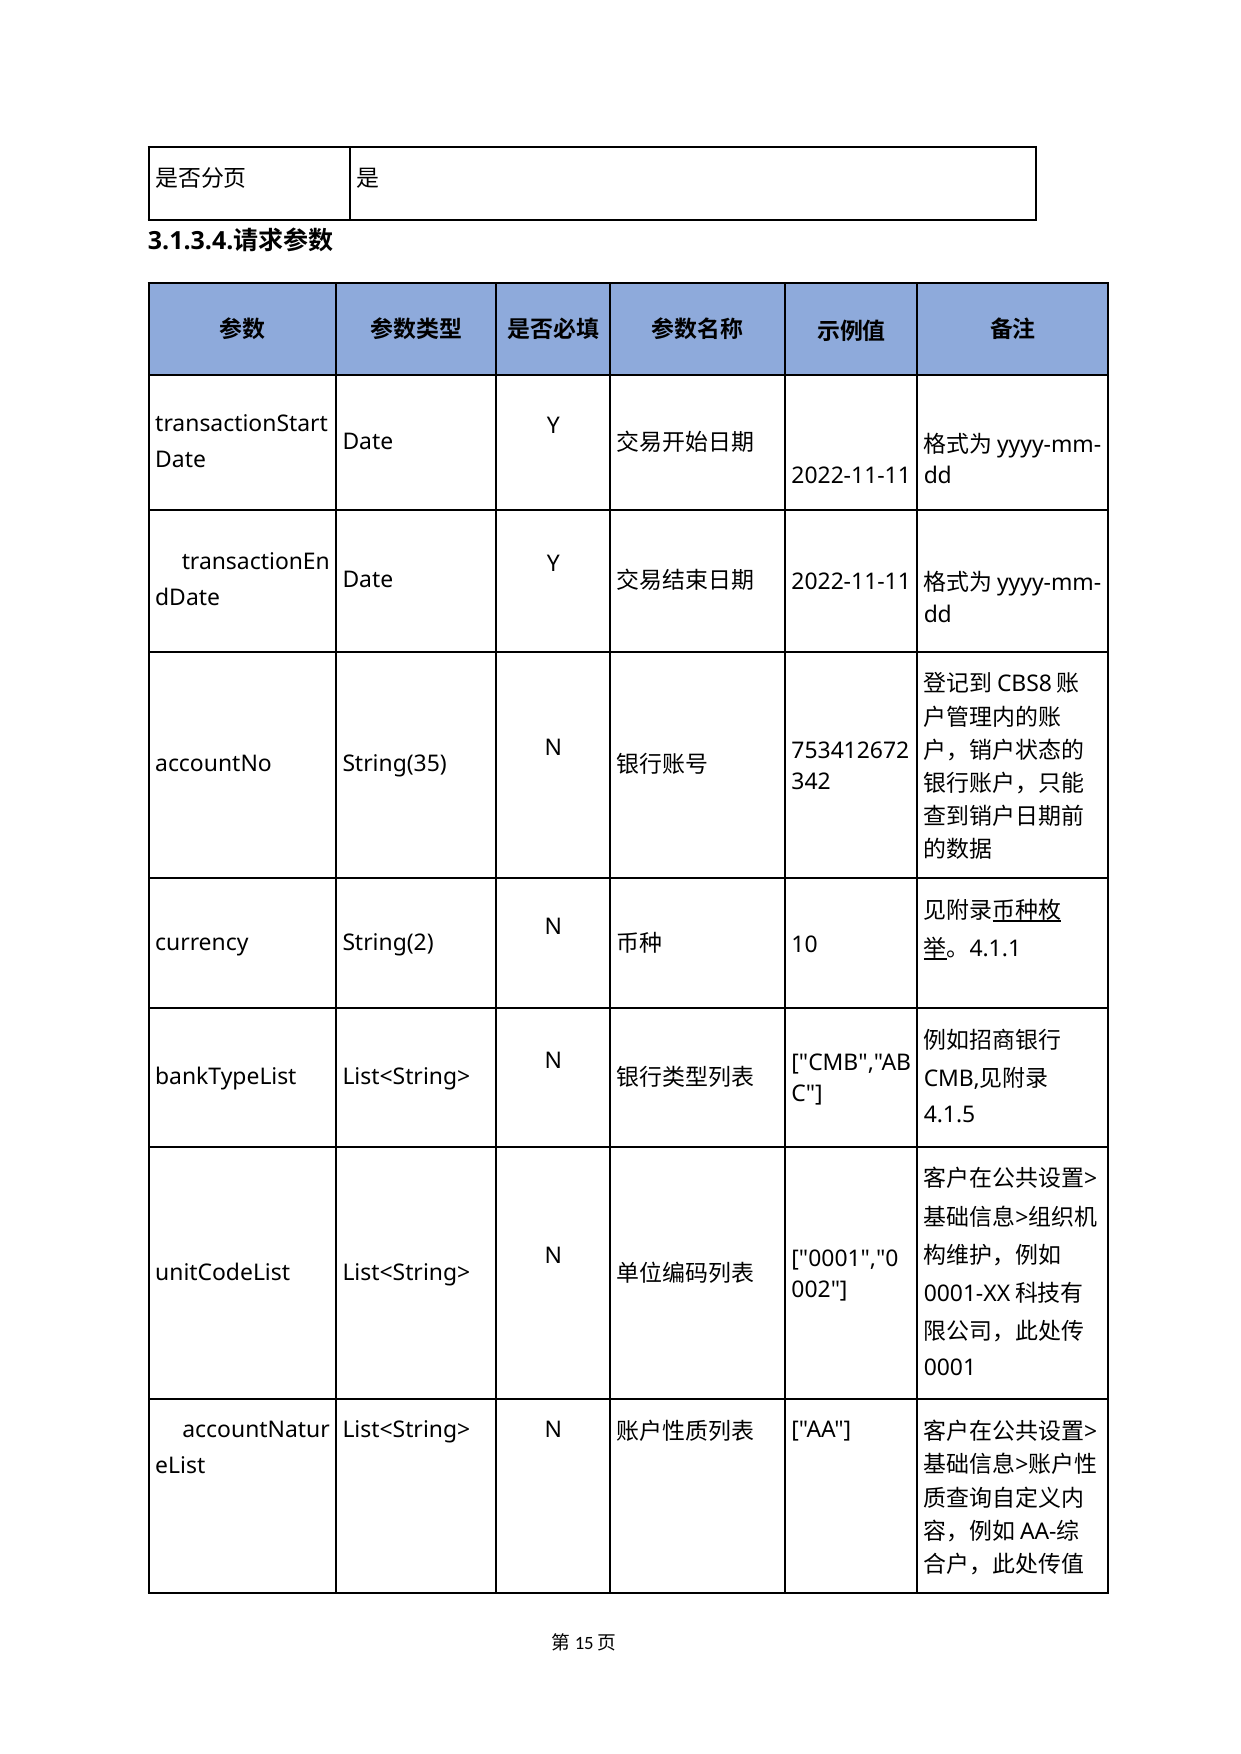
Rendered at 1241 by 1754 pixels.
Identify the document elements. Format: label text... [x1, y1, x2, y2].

table_cell 是 [351, 148, 1035, 218]
table_cell Date [337, 511, 495, 651]
table_cell transactionEndDate [150, 511, 335, 651]
table_cell accountNatureList [150, 1400, 335, 1592]
table_cell 客户在公共设置>基础信息>组织机构维护，例如0001-XX科技有限公司，此处传0001 [918, 1148, 1107, 1398]
table_cell 2022-11-11 [786, 376, 916, 509]
table_cell 例如招商银行CMB,见附录4.1.5 [918, 1009, 1107, 1146]
table_header 是否必填 [497, 284, 609, 374]
table_cell 2022-11-11 [786, 511, 916, 651]
table_cell List<String> [337, 1148, 495, 1398]
table_cell transactionStartDate [150, 376, 335, 509]
table_cell 753412672342 [786, 653, 916, 877]
table_cell N [497, 879, 609, 1007]
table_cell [918, 1400, 1107, 1592]
table_cell List<String> [337, 1400, 495, 1592]
table_cell N [497, 1400, 609, 1592]
table_cell 银行类型列表 [611, 1009, 784, 1146]
table_cell ["AA"] [786, 1400, 916, 1592]
table_cell N [497, 1148, 609, 1398]
table_cell N [497, 653, 609, 877]
table_cell String(2) [337, 879, 495, 1007]
table_cell 交易结束日期 [611, 511, 784, 651]
table_header 参数名称 [611, 284, 784, 374]
table_cell 10 [786, 879, 916, 1007]
table_cell 交易开始日期 [611, 376, 784, 509]
table_cell ["0001","0002"] [786, 1148, 916, 1398]
table_cell List<String> [337, 1009, 495, 1146]
subtitle 3.1.3.4.请求参数 [148, 221, 1093, 257]
table_cell 登记到CBS8账户管理内的账户，销户状态的银行账户，只能查到销户日期前的数据 [918, 653, 1107, 877]
table_cell accountNo [150, 653, 335, 877]
table_cell 币种 [611, 879, 784, 1007]
table_cell 单位编码列表 [611, 1148, 784, 1398]
table_cell 是否分页 [150, 148, 349, 218]
table_cell bankTypeList [150, 1009, 335, 1146]
table_cell 格式为yyyy-mm-dd [918, 511, 1107, 651]
table_cell Y [497, 511, 609, 651]
table_header 参数 [150, 284, 335, 374]
table_cell 见附录币种枚举。4.1.1 [918, 879, 1107, 1007]
table_cell 格式为yyyy-mm-dd [918, 376, 1107, 509]
table_header 参数类型 [337, 284, 495, 374]
table_cell ["CMB","ABC"] [786, 1009, 916, 1146]
table_cell currency [150, 879, 335, 1007]
table_cell N [497, 1009, 609, 1146]
table_cell Y [497, 376, 609, 509]
table_cell 银行账号 [611, 653, 784, 877]
table_cell Date [337, 376, 495, 509]
table_cell String(35) [337, 653, 495, 877]
table_header 备注 [918, 284, 1107, 374]
table_cell unitCodeList [150, 1148, 335, 1398]
table_header 示例值 [786, 284, 916, 374]
table_cell 账户性质列表 [611, 1400, 784, 1592]
